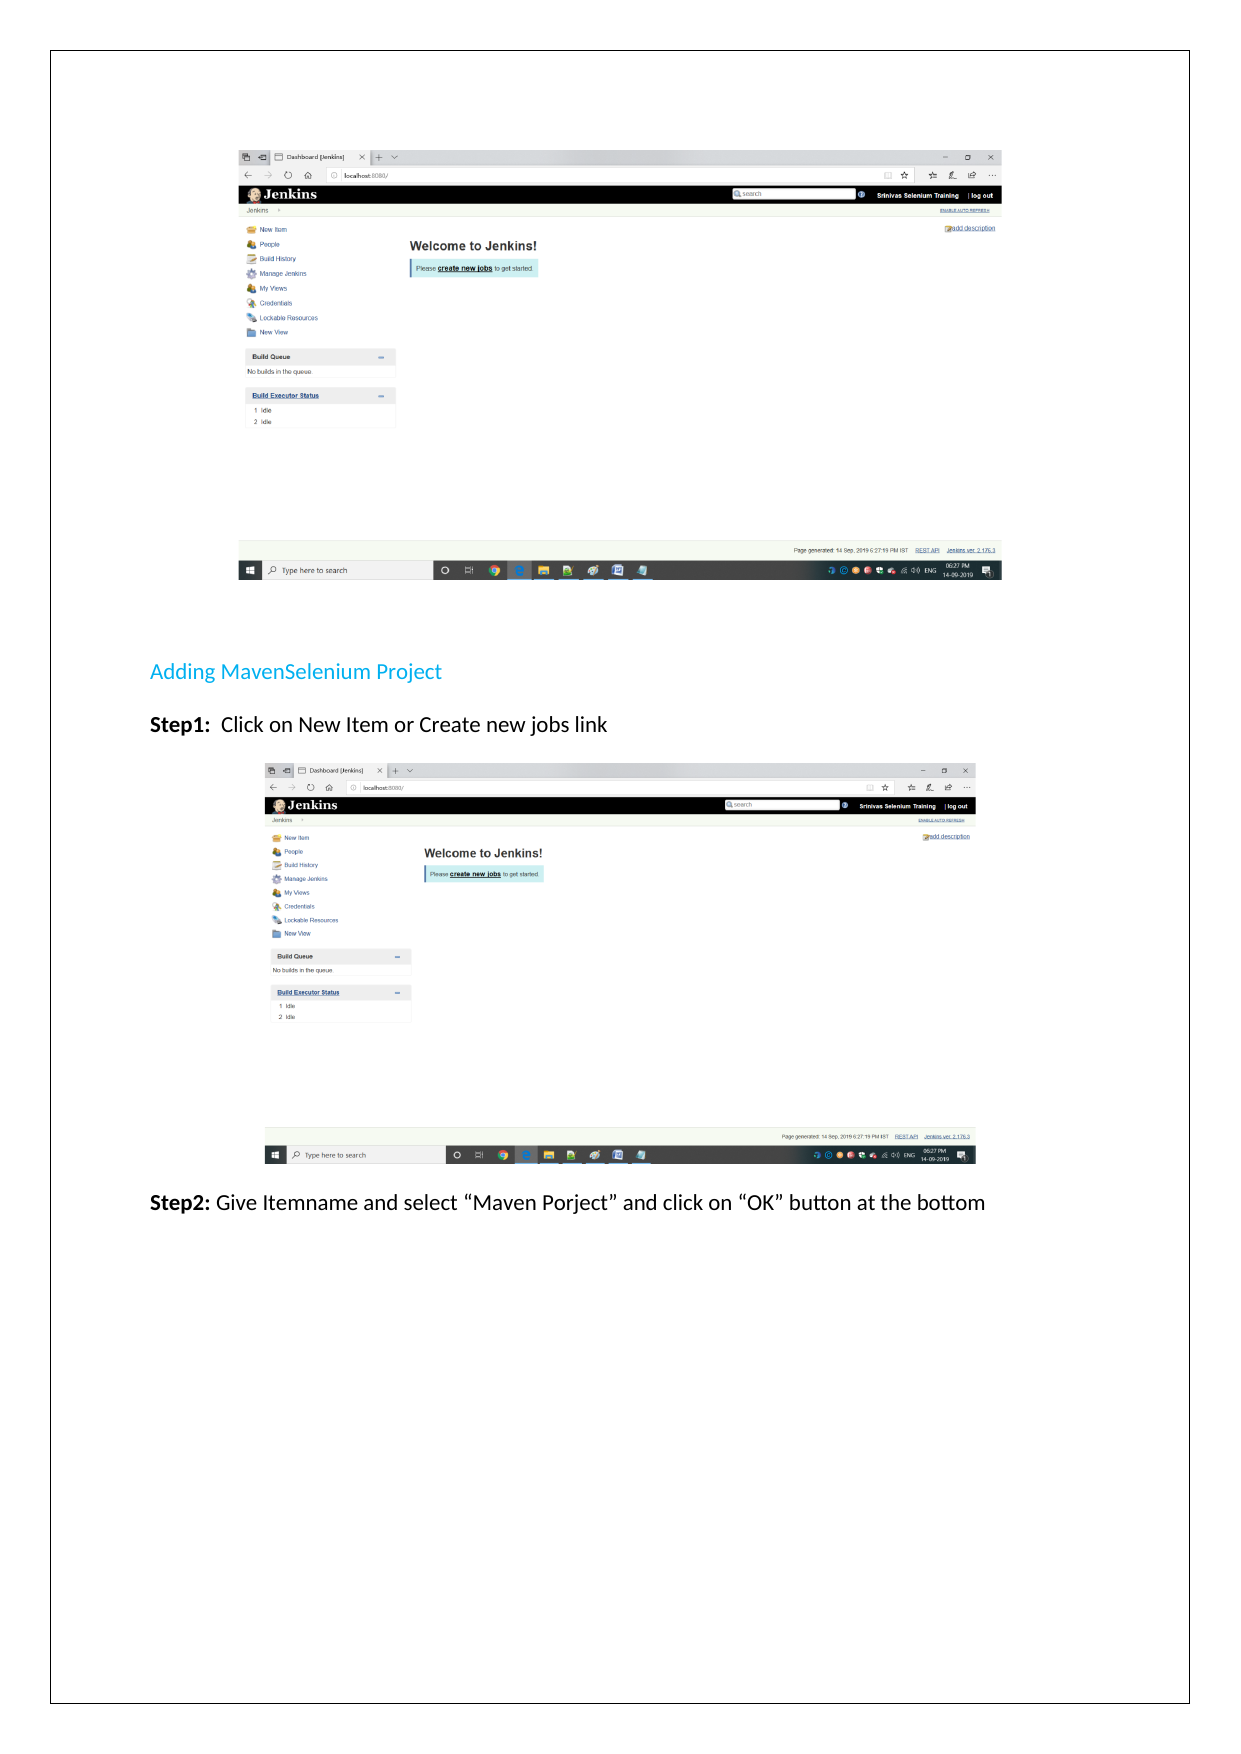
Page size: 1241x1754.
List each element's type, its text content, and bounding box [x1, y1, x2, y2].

picture [238, 150, 1002, 580]
picture [264, 763, 976, 1164]
text Adding MavenSelenium Project [150, 657, 1090, 685]
text Step1: Click on New Item or Create new jobs link [150, 710, 1090, 738]
text Step2: Give Itemname and select “Maven Porject” and click on “OK” button at the bottom [150, 1188, 1090, 1216]
